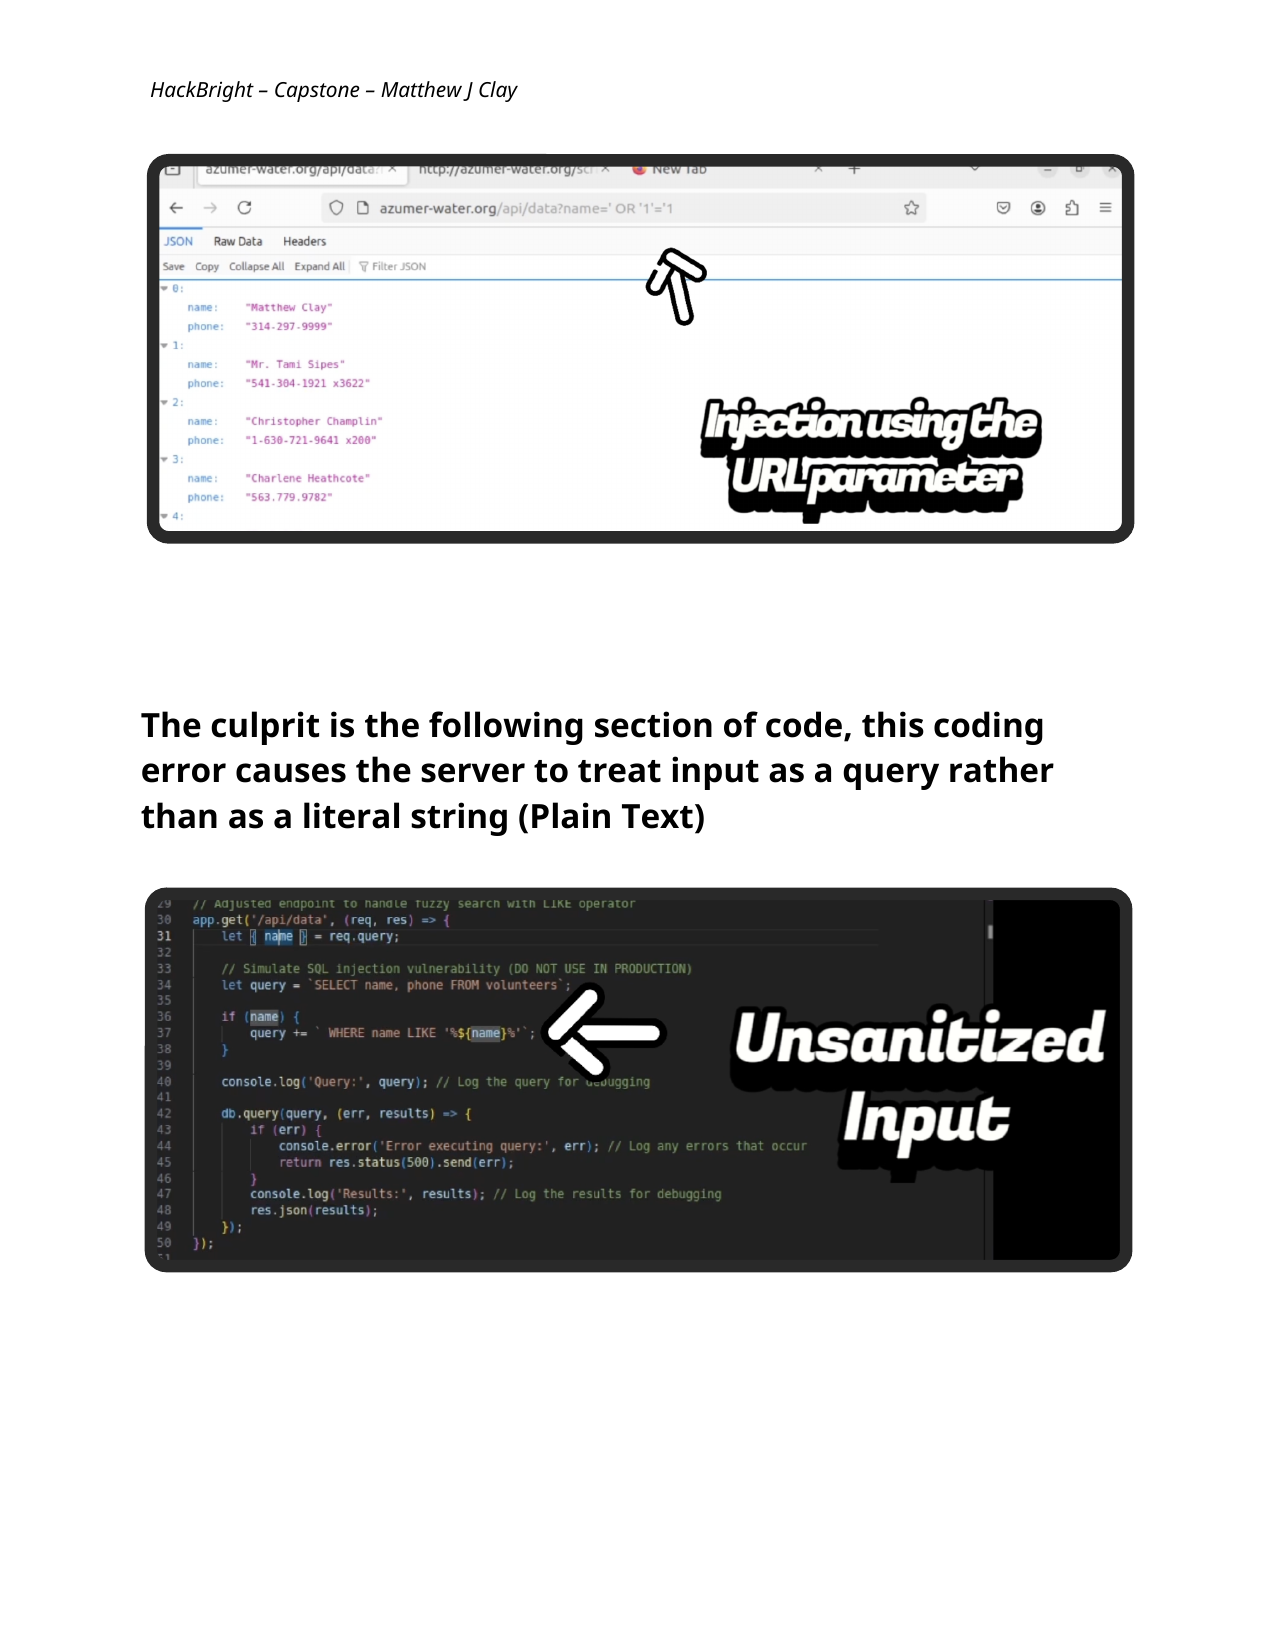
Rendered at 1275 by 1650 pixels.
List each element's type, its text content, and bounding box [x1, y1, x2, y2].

list The culprit is the following section of code, this coding error causes the server to treat input as a query rather than as a literal string (Plain Text) [141, 702, 1125, 838]
picture [160, 167, 1121, 531]
picture [158, 901, 1119, 1259]
